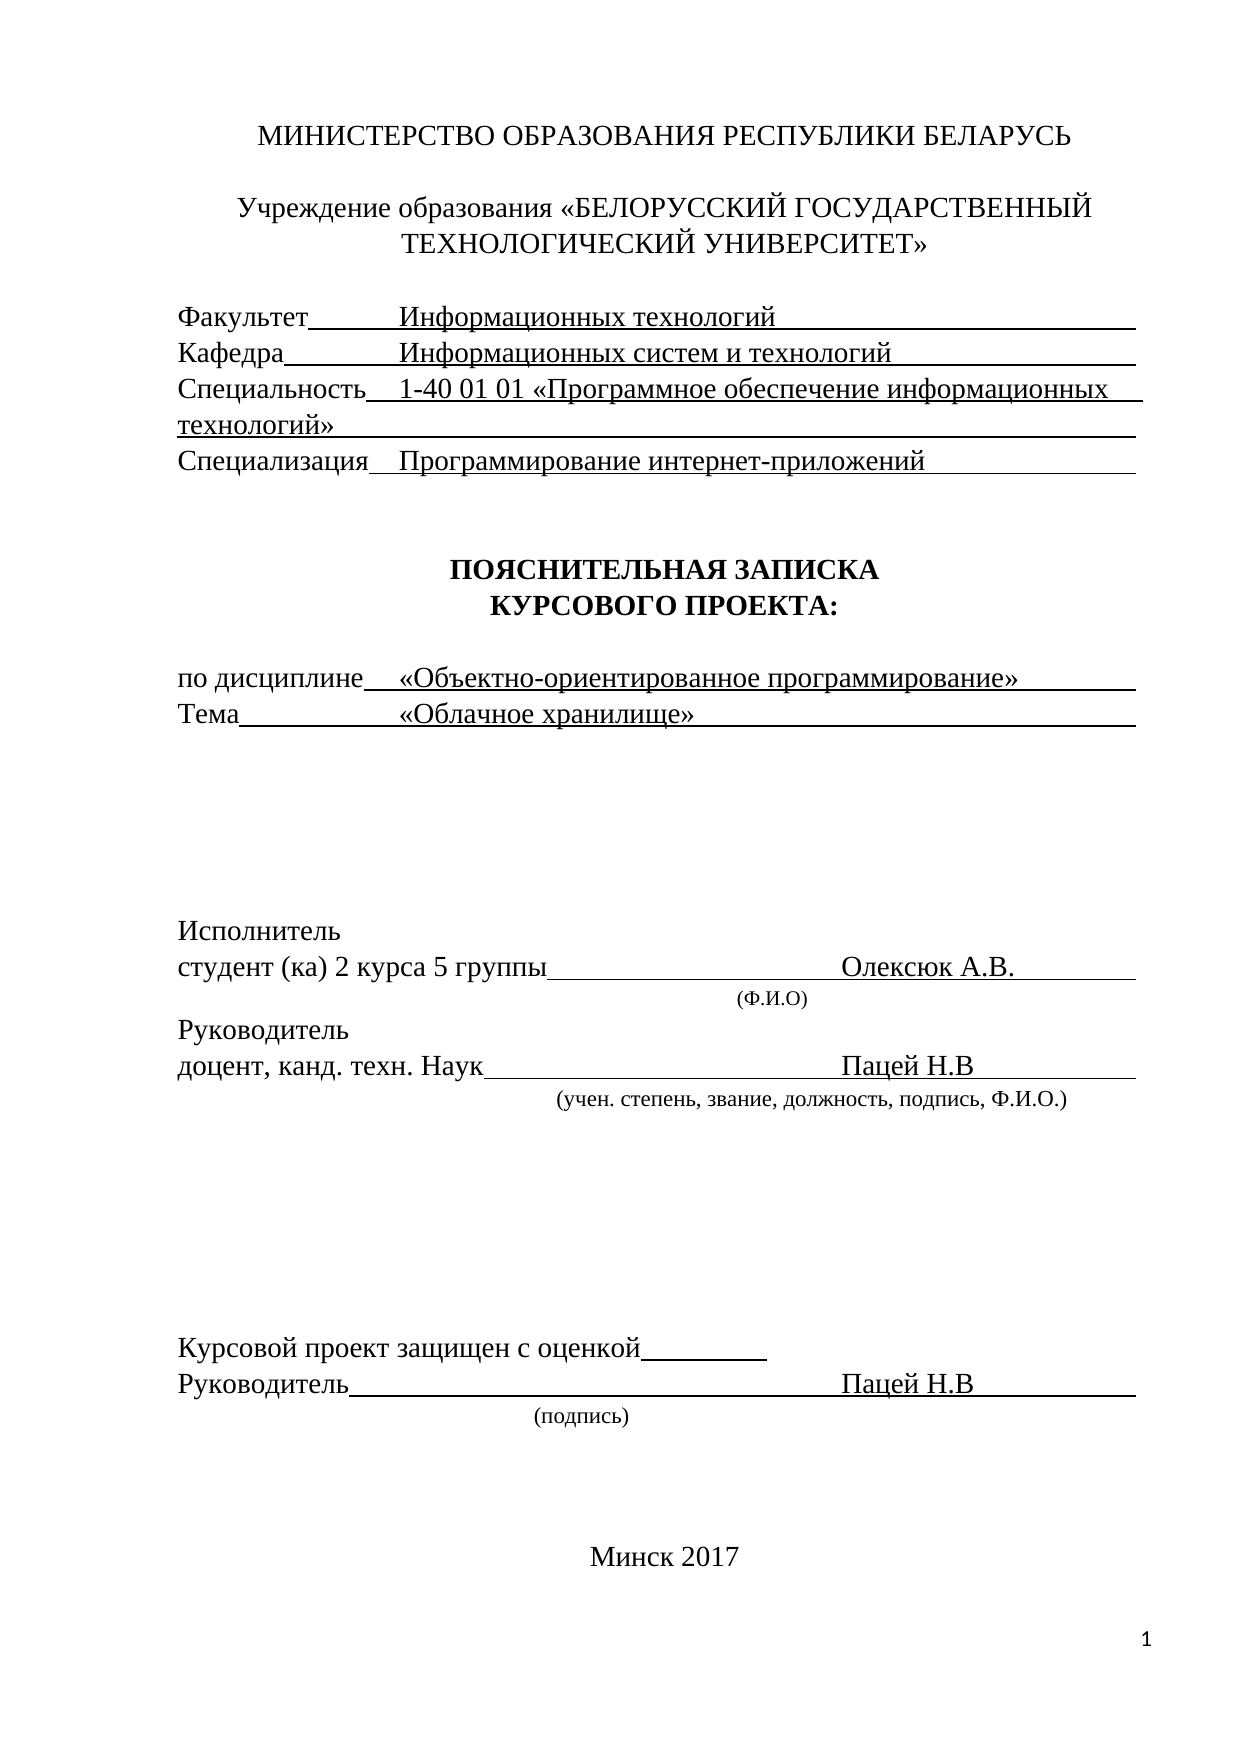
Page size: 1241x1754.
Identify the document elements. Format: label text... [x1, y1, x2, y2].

text (подпись) [177, 1402, 1152, 1428]
text Учреждение образования «БЕЛОРУССКИЙ ГОСУДАРСТВЕННЫЙ ТЕХНОЛОГИЧЕСКИЙ УНИВЕРСИТЕТ» [177, 190, 1152, 260]
text Специальность 1-40 01 01 «Программное обеспечение информационных технологий» [177, 371, 1152, 441]
text Курсовой проект защищен с оценкой [177, 1330, 1152, 1363]
text (учен. степень, звание, должность, подпись, Ф.И.О.) [398, 1084, 1152, 1111]
text Кафедра Информационных систем и технологий [177, 335, 1152, 368]
text КУРСОВОГО ПРОЕКТА: [177, 588, 1152, 622]
text (Ф.И.О) [177, 986, 1152, 1010]
text доцент, канд. техн. Наук Пацей Н.В [177, 1048, 1152, 1082]
text Минск 2017 [177, 1539, 1152, 1573]
text Исполнитель [177, 913, 1152, 947]
text Руководитель [177, 1012, 1152, 1046]
text по дисциплине «Объектно-ориентированное программирование» [177, 660, 1152, 694]
text Специализация Программирование интернет-приложений [177, 443, 1152, 477]
text Тема «Облачное хранилище» [177, 696, 1152, 730]
text Факультет Информационных технологий [177, 299, 1152, 332]
text ПОЯСНИТЕЛЬНАЯ ЗАПИСКА [177, 552, 1152, 585]
text Руководитель Пацей Н.В [177, 1366, 1152, 1399]
text МИНИСТЕРСТВО ОБРАЗОВАНИЯ РЕСПУБЛИКИ БЕЛАРУСЬ [177, 118, 1152, 152]
text студент (ка) 2 курса 5 группы Олексюк А.В. [177, 949, 1152, 983]
